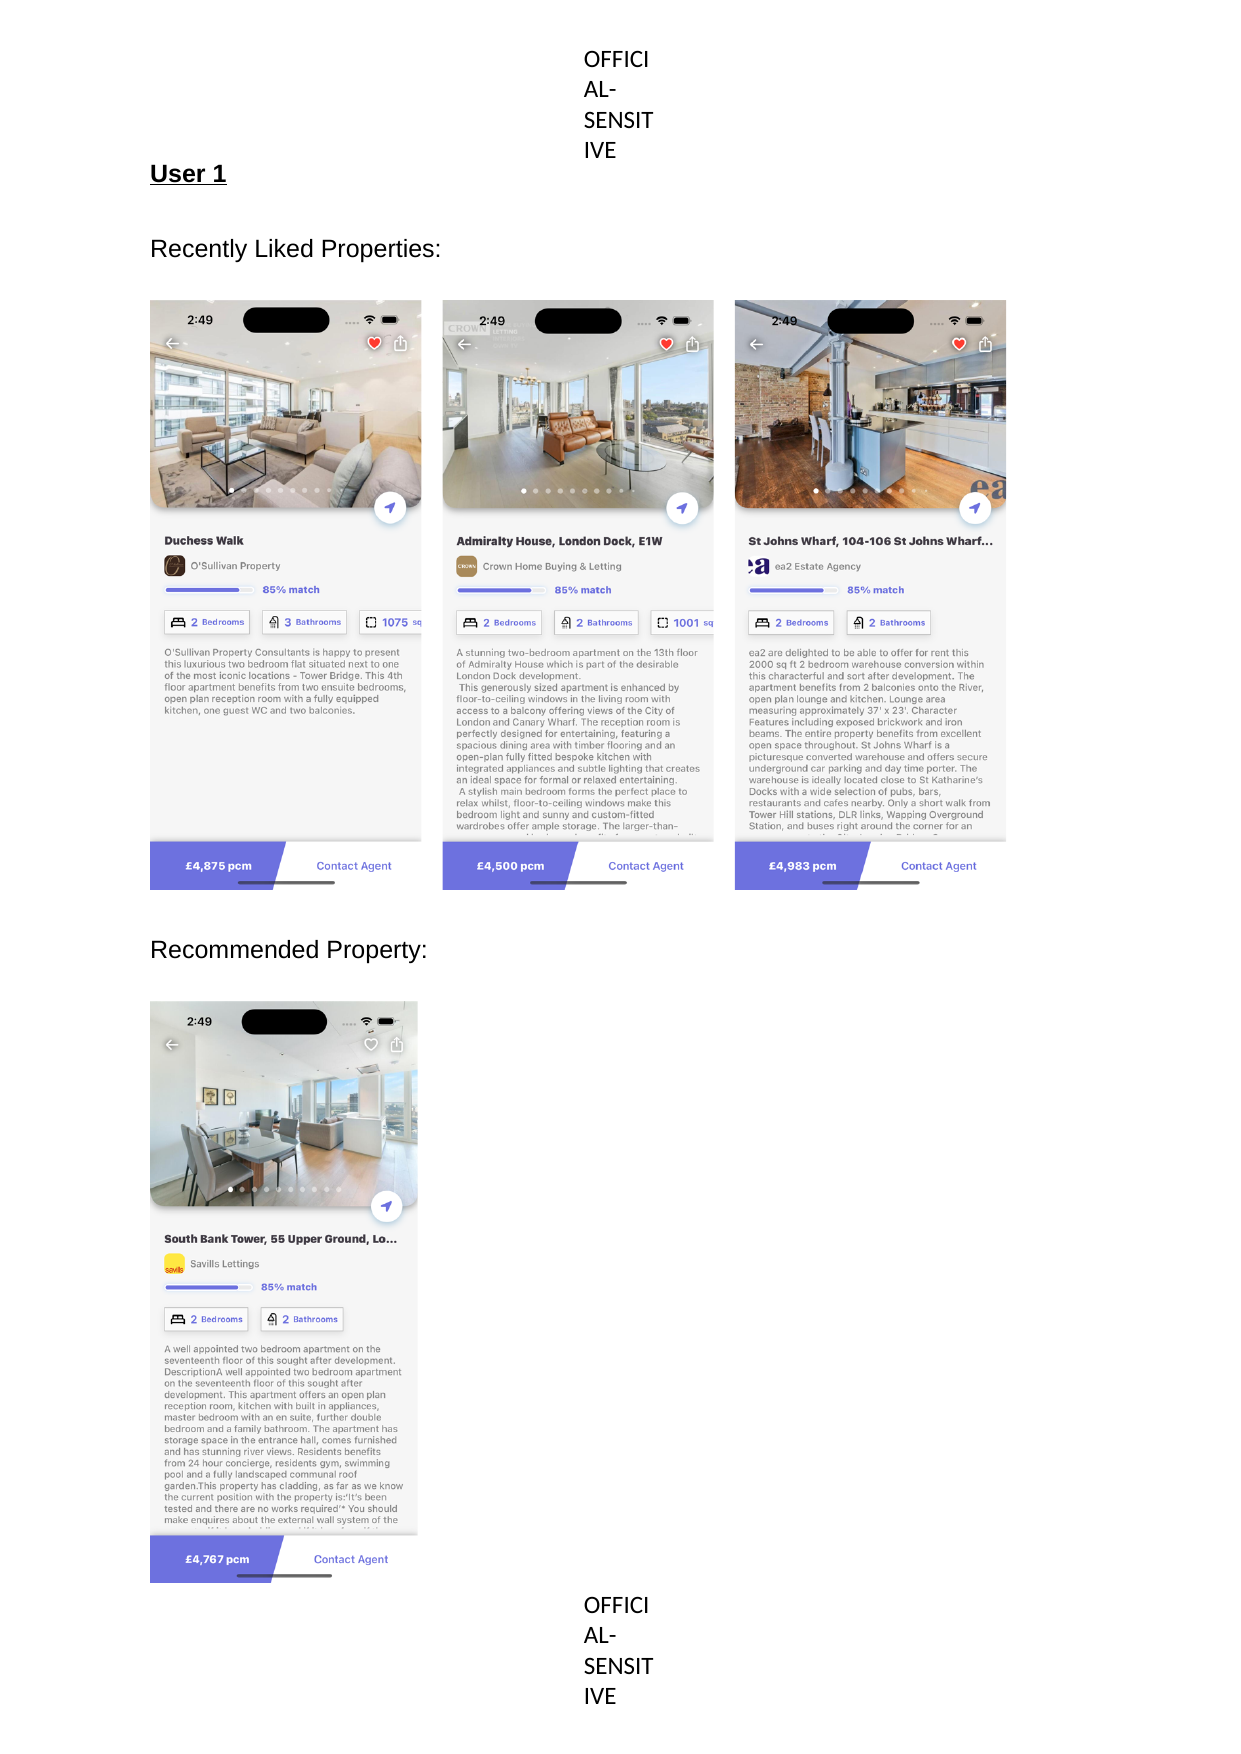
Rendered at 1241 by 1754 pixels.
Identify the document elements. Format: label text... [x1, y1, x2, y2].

picture [442, 300, 714, 890]
text Recommended Property: [150, 927, 1090, 964]
picture [734, 300, 1007, 890]
picture [150, 1001, 418, 1583]
text User 1 [150, 150, 1090, 187]
text Recently Liked Properties: [150, 225, 1090, 262]
picture [150, 300, 422, 890]
